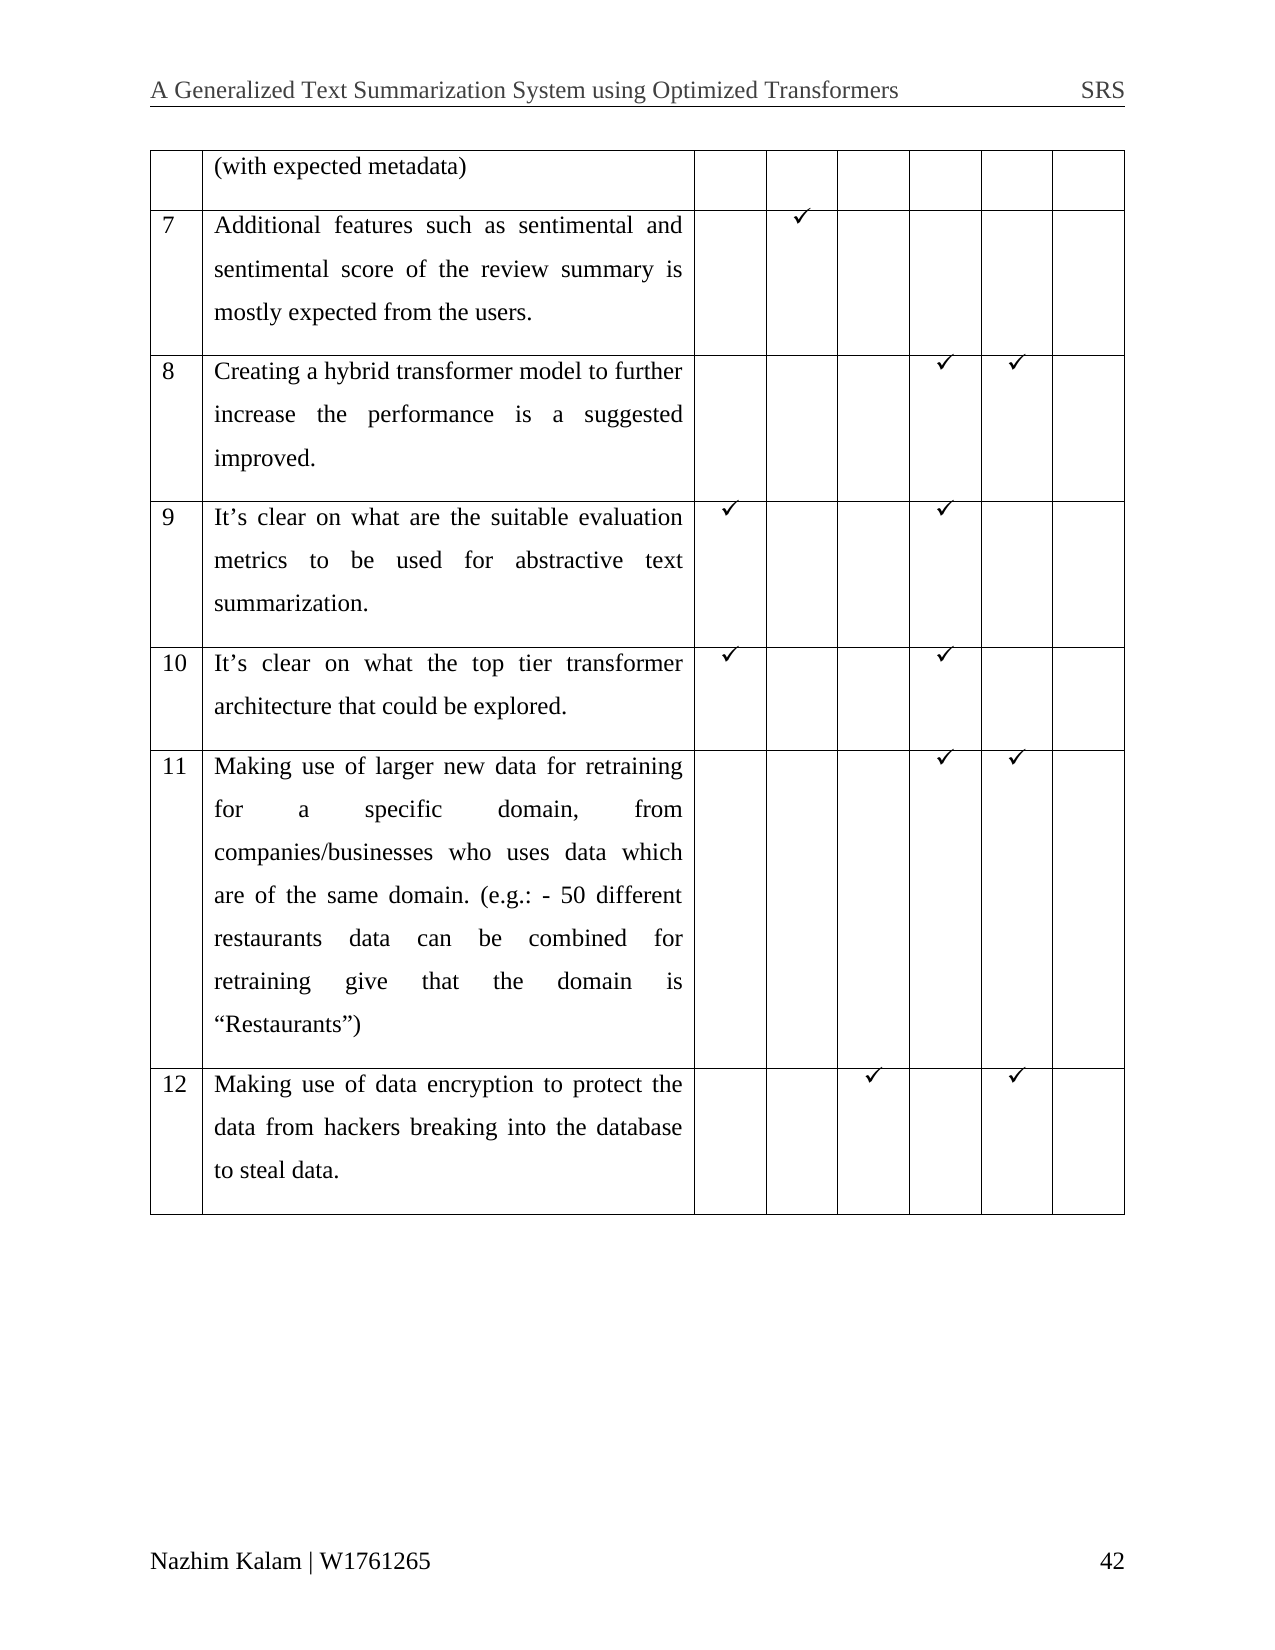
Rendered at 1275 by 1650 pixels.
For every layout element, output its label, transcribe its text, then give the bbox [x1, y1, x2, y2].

table_cell [695, 211, 766, 355]
table_cell [767, 151, 837, 209]
table_cell 8 [151, 356, 202, 501]
table_cell Additional features such as sentimental and sentimental score of the review summary is mostly expected from the users. [203, 211, 694, 355]
table_cell [910, 751, 981, 1068]
table_cell [982, 751, 1052, 1068]
table_cell 10 [151, 648, 202, 750]
table_cell [838, 356, 909, 501]
table_cell Creating a hybrid transformer model to further increase the performance is a suggested improved. [203, 356, 694, 501]
table_cell [910, 211, 981, 355]
table_cell [910, 151, 981, 209]
table_cell [695, 151, 766, 209]
table_cell [695, 751, 766, 1068]
table_cell [695, 1069, 766, 1214]
table_cell [982, 1069, 1052, 1214]
table_cell 6 [151, 151, 202, 209]
table_cell [695, 648, 766, 750]
table_cell [910, 1069, 981, 1214]
table_cell [767, 1069, 837, 1214]
table_cell [767, 502, 837, 647]
table_cell [982, 151, 1052, 209]
table_cell [982, 648, 1052, 750]
table_cell [838, 648, 909, 750]
table_cell [767, 356, 837, 501]
table_cell [767, 751, 837, 1068]
table_cell 9 [151, 502, 202, 647]
table_cell [695, 356, 766, 501]
table_cell [1053, 151, 1124, 209]
table_cell [838, 211, 909, 355]
table_cell [982, 502, 1052, 647]
table_cell 11 [151, 751, 202, 1068]
table_cell [982, 211, 1052, 355]
table_cell 7 [151, 211, 202, 355]
table_cell [695, 502, 766, 647]
table_cell [1053, 1069, 1124, 1214]
table_cell It’s clear on what are the suitable evaluation metrics to be used for abstractive text summarization. [203, 502, 694, 647]
table_cell [767, 211, 837, 355]
table_cell [1053, 356, 1124, 501]
table_cell [910, 502, 981, 647]
table_cell [838, 751, 909, 1068]
table_cell [910, 648, 981, 750]
table_cell [838, 502, 909, 647]
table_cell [203, 151, 694, 209]
table_cell [1053, 502, 1124, 647]
table_cell [1053, 751, 1124, 1068]
table_cell [982, 356, 1052, 501]
table_cell [767, 648, 837, 750]
table_cell 12 [151, 1069, 202, 1214]
table_cell [910, 356, 981, 501]
table_cell [838, 151, 909, 209]
table_cell It’s clear on what the top tier transformer architecture that could be explored. [203, 648, 694, 750]
table_cell Making use of data encryption to protect the data from hackers breaking into the database to steal data. [203, 1069, 694, 1214]
table_cell [1053, 211, 1124, 355]
table_cell [1053, 648, 1124, 750]
table_cell [838, 1069, 909, 1214]
table_cell Making use of larger new data for retraining for a specific domain, from companies/businesses who uses data which are of the same domain. (e.g.: - 50 different restaurants data can be combined for retraining give that the domain is “Restaurants”) [203, 751, 694, 1068]
